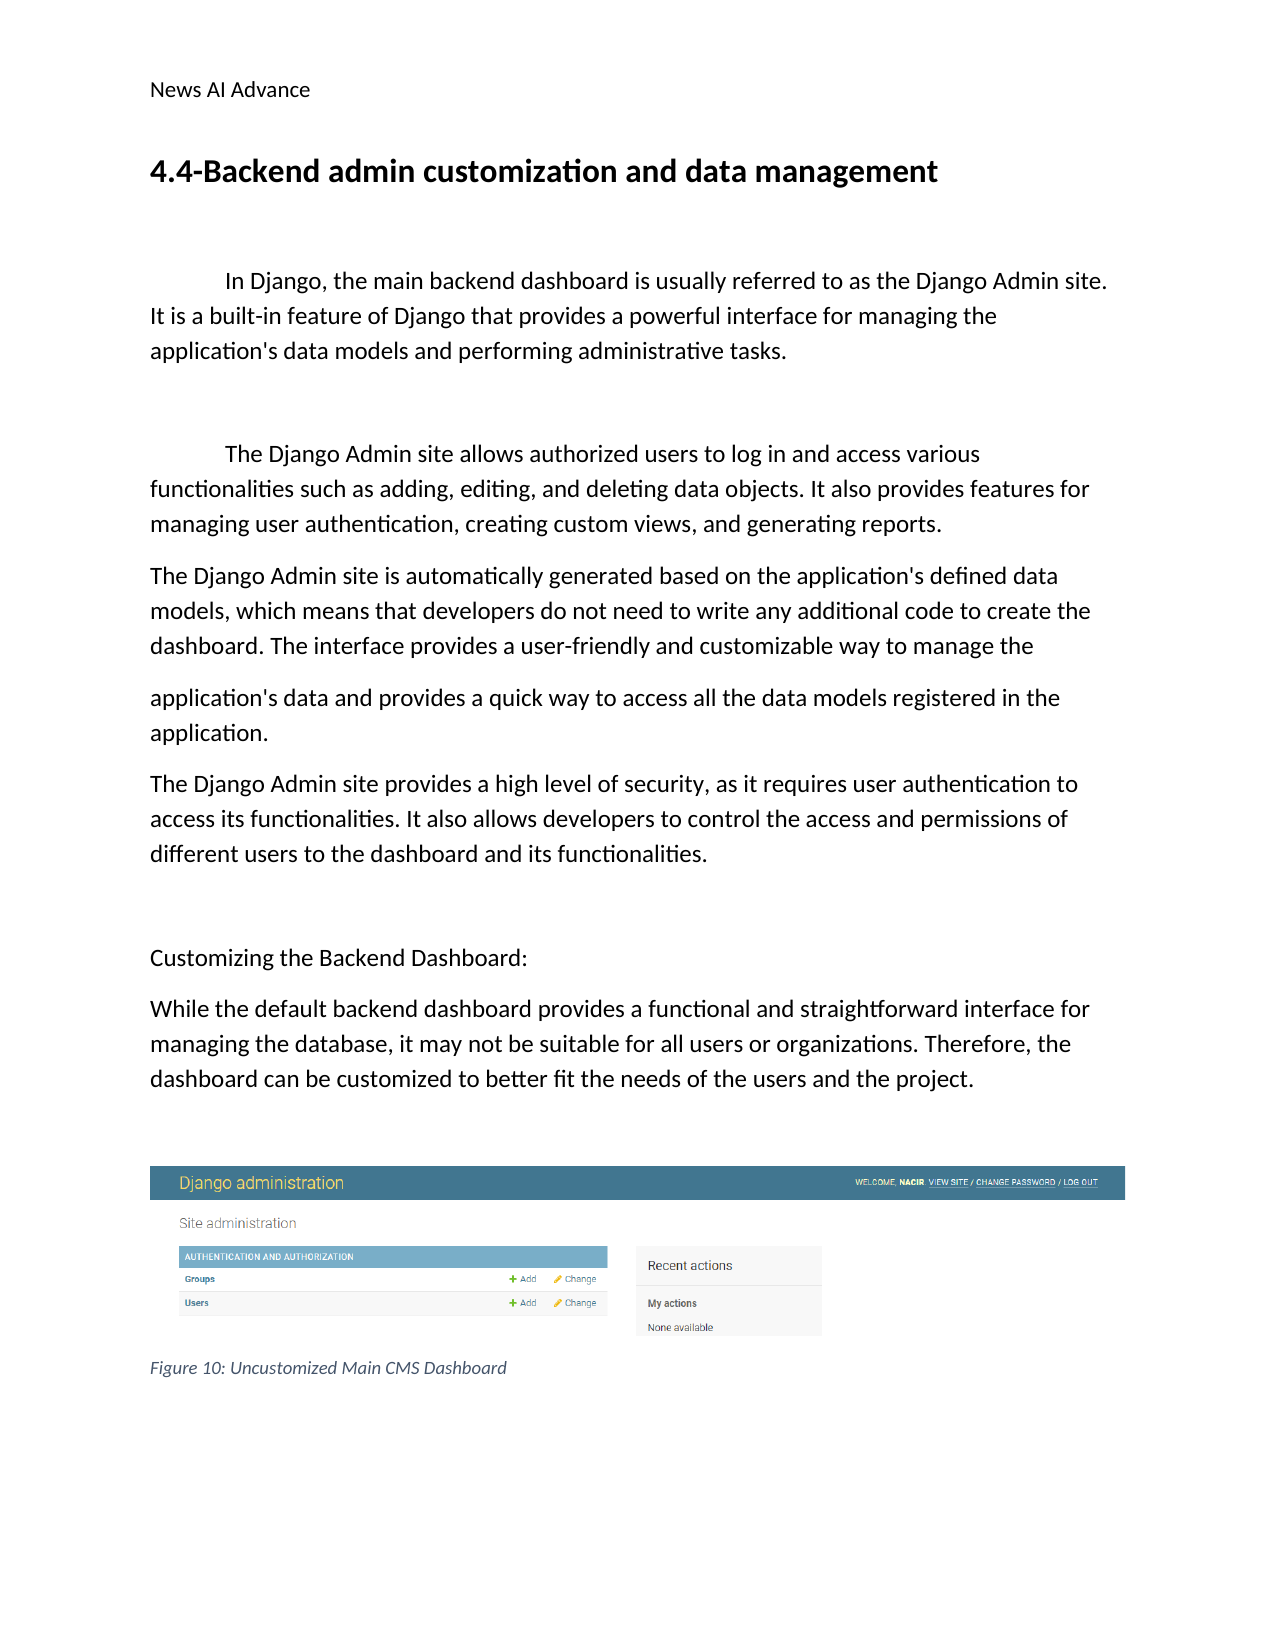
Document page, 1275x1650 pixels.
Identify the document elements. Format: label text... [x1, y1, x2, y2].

text While the default backend dashboard provides a functional and straightforward interface for managing the database, it may not be suitable for all users or organizations. Therefore, the dashboard can be customized to better fit the needs of the users and the project. [150, 993, 1125, 1094]
text Figure 10: Uncustomized Main CMS Dashboard [150, 1356, 1125, 1379]
subtitle 4.4-Backend admin customization and data management [150, 150, 1125, 191]
text The Django Admin site allows authorized users to log in and access various functionalities such as adding, editing, and deleting data objects. It also provides features for managing user authentication, creating custom views, and generating reports. [150, 438, 1125, 539]
text In Django, the main backend dashboard is usually referred to as the Django Admin site. It is a built-in feature of Django that provides a powerful interface for managing the application's data models and performing administrative tasks. [150, 265, 1125, 366]
text The Django Admin site is automatically generated based on the application's defined data models, which means that developers do not need to write any additional code to create the dashboard. The interface provides a user-friendly and customizable way to manage the [150, 560, 1125, 661]
picture [150, 1166, 1125, 1336]
text The Django Admin site provides a high level of security, as it requires user authentication to access its functionalities. It also allows developers to control the access and permissions of different users to the dashboard and its functionalities. [150, 768, 1125, 869]
text Customizing the Backend Dashboard: [150, 942, 1125, 972]
text application's data and provides a quick way to access all the data models registered in the application. [150, 682, 1125, 747]
